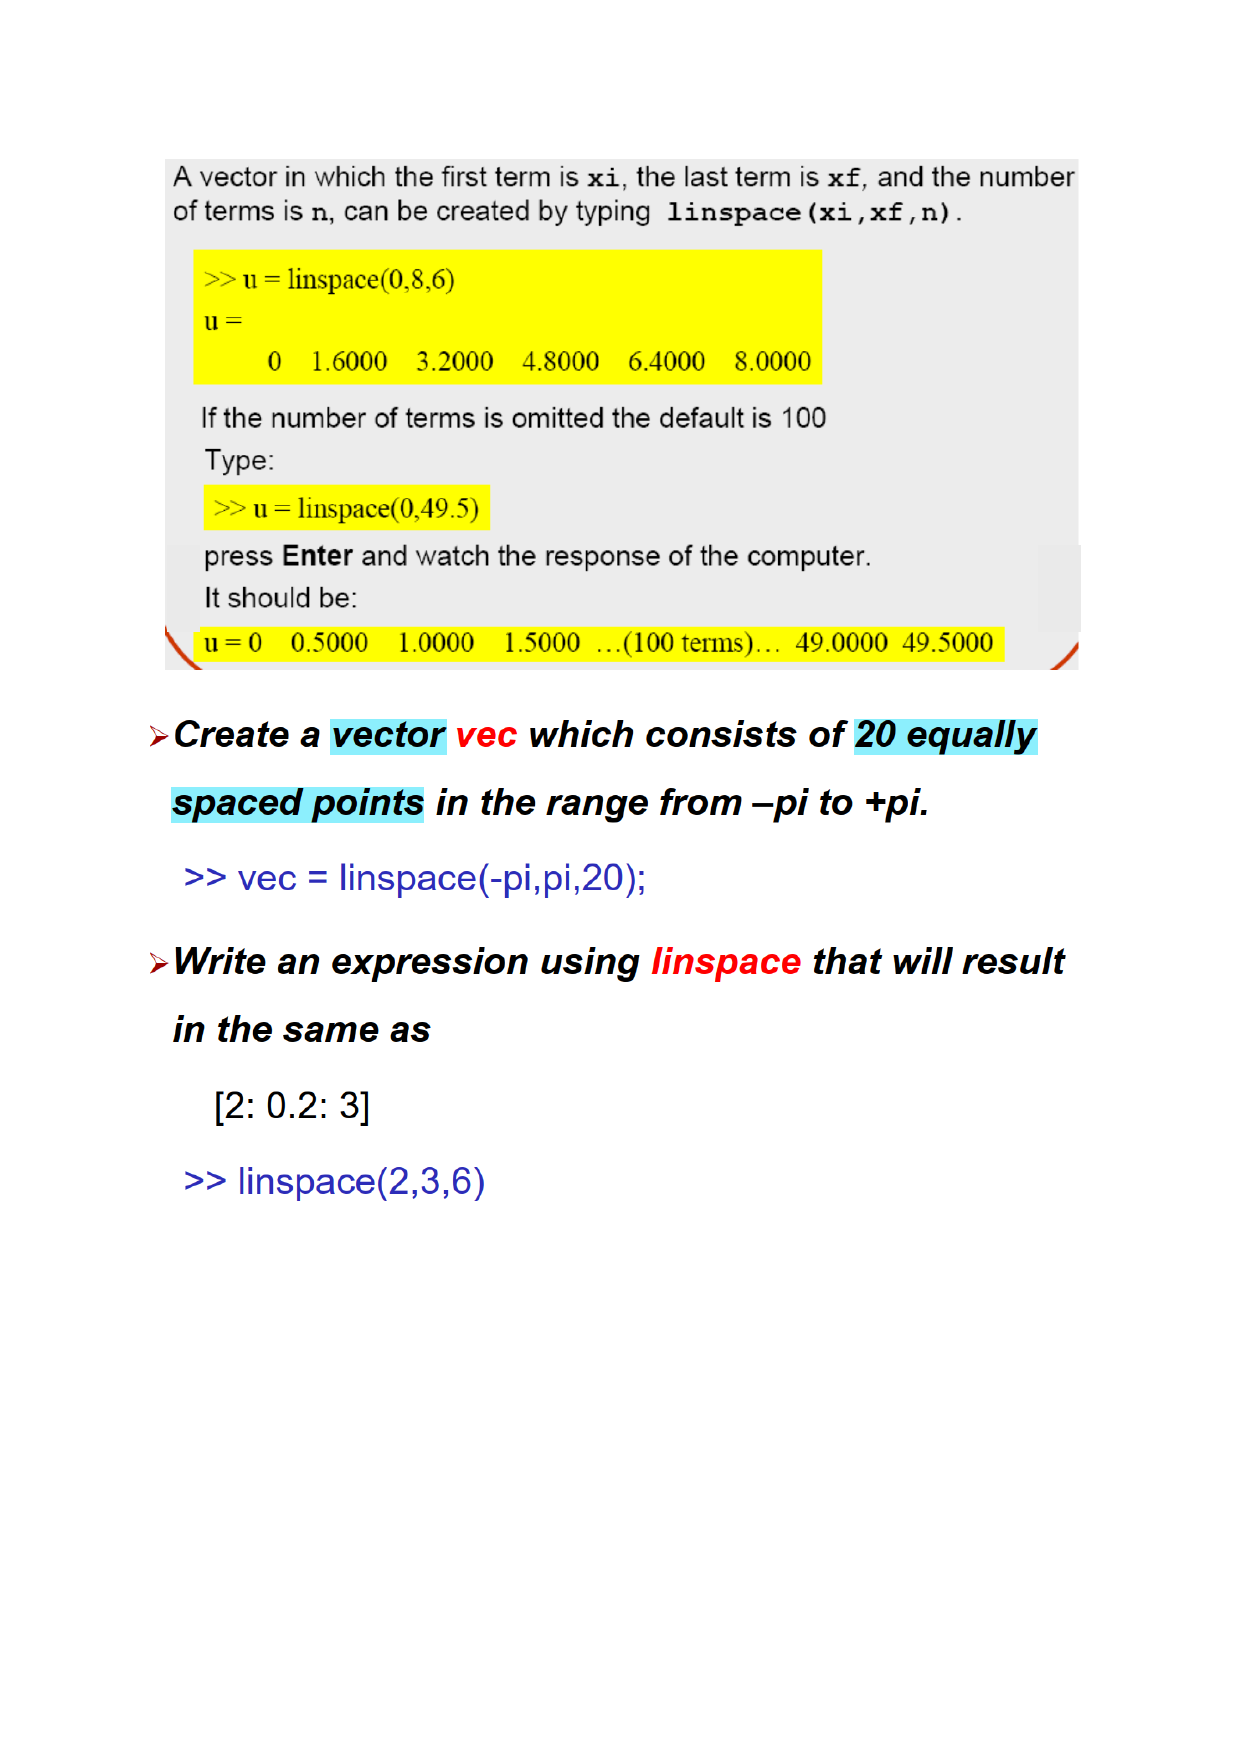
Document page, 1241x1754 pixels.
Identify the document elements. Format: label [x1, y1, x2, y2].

picture [150, 698, 1091, 1211]
picture [150, 150, 1091, 680]
